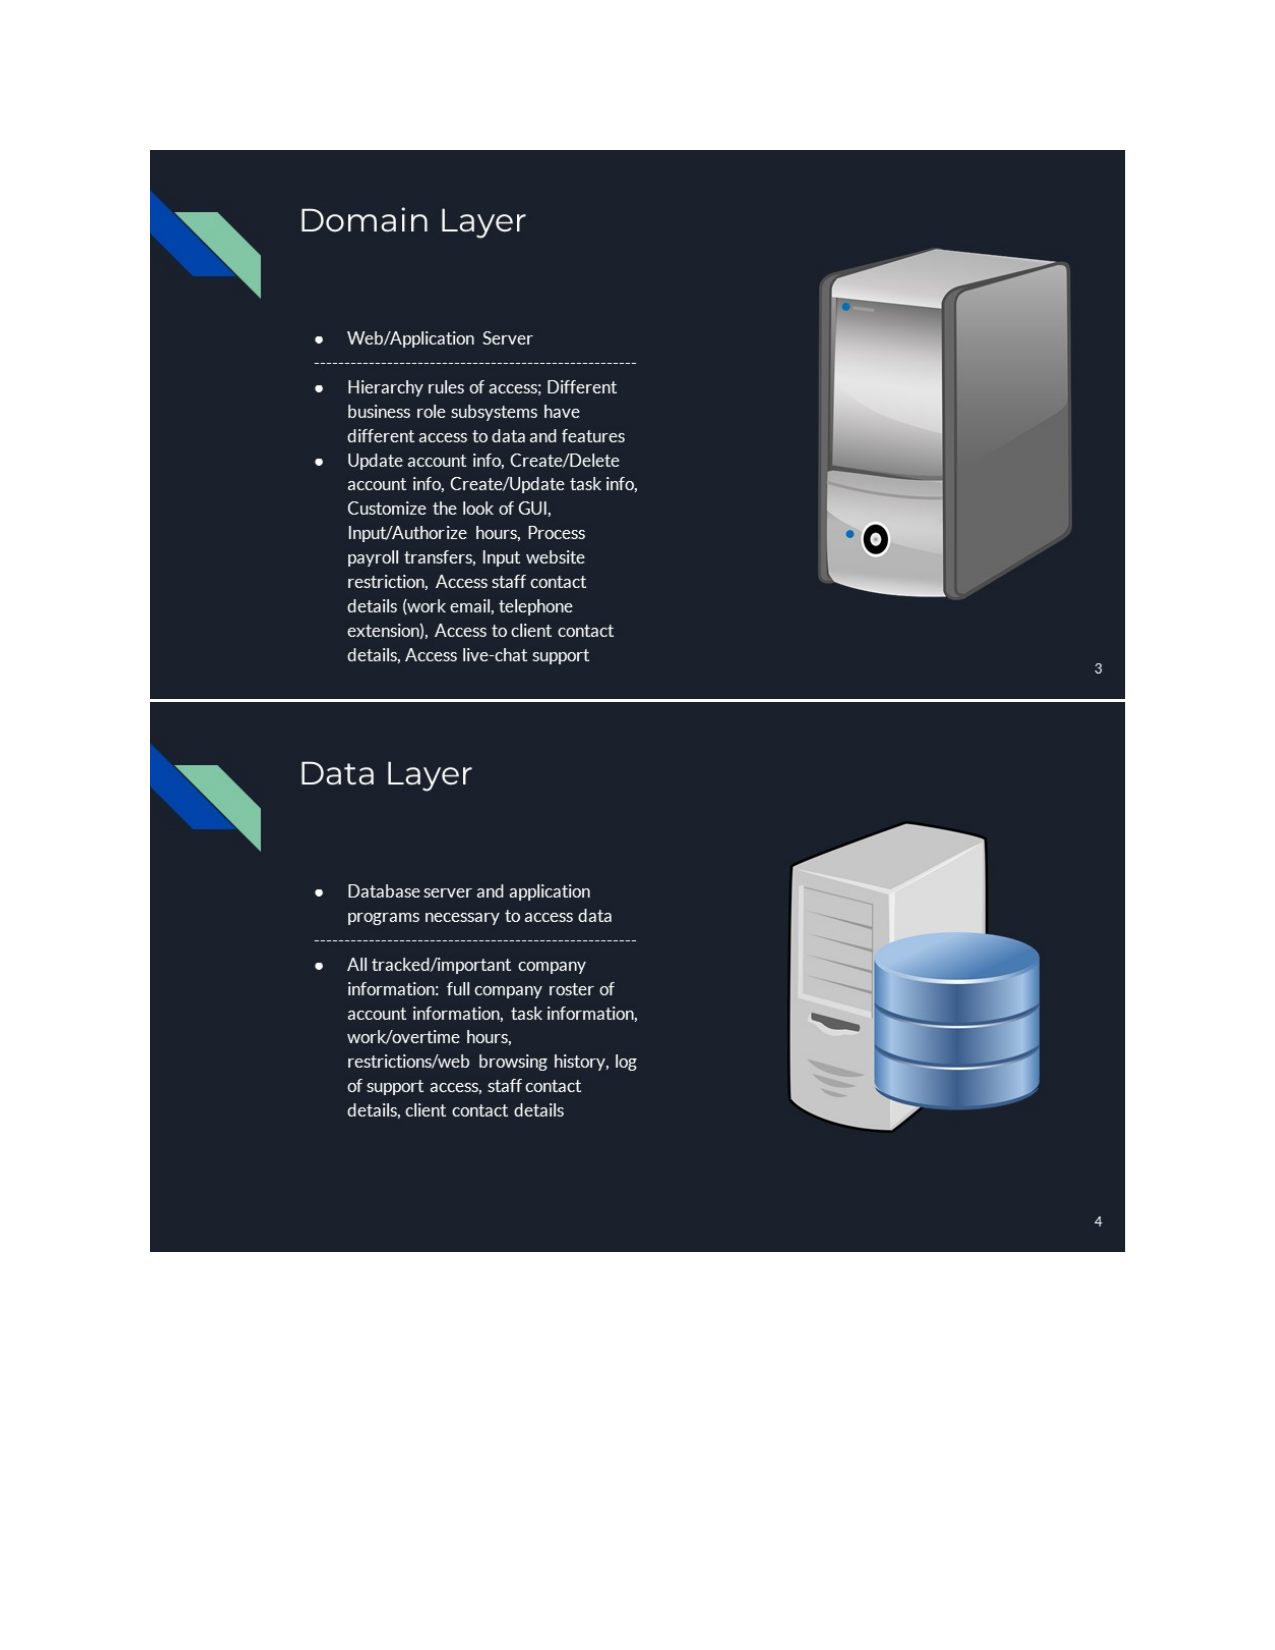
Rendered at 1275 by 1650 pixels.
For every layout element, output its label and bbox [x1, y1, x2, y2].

picture [150, 702, 1125, 1252]
picture [150, 150, 1125, 699]
